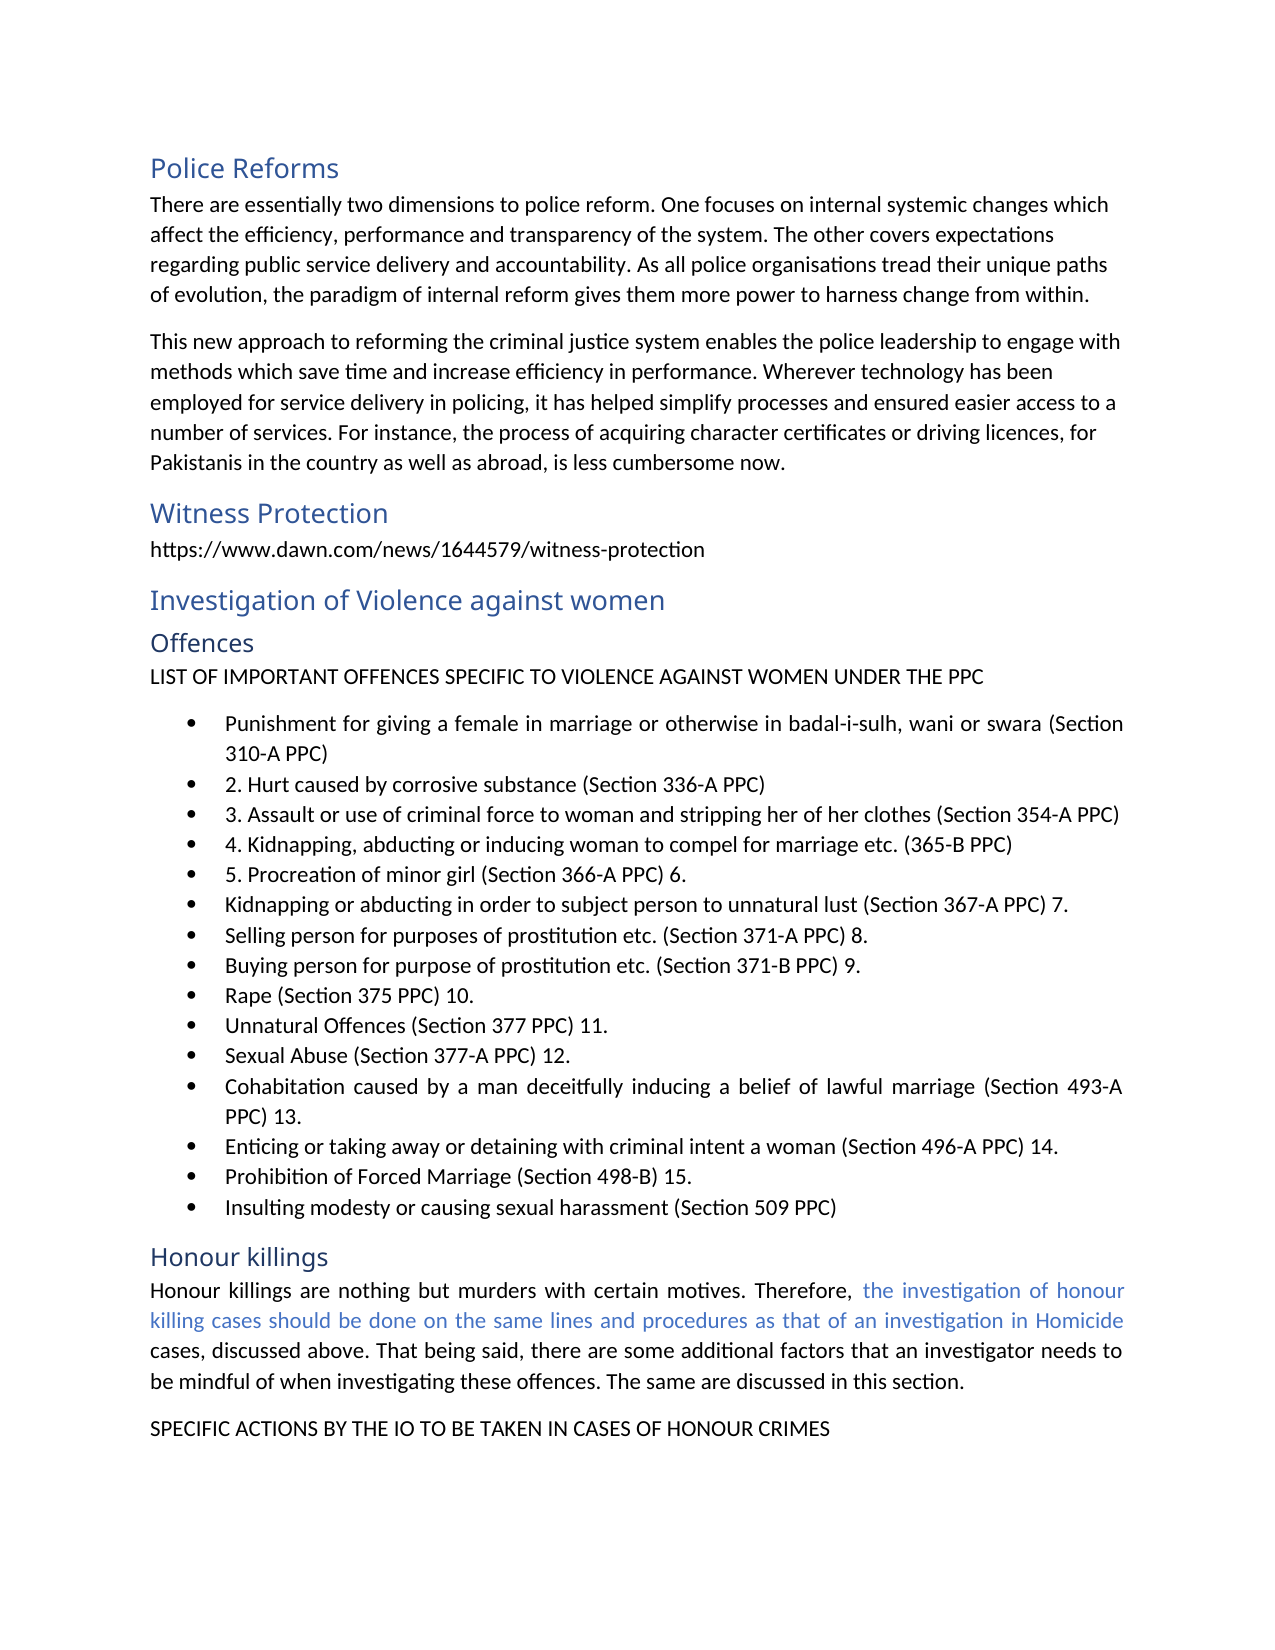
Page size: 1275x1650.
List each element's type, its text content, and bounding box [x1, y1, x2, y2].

list Selling person for purposes of prostitution etc. (Section 371-A PPC) 8. [187, 921, 1125, 949]
list Enticing or taking away or detaining with criminal intent a woman (Section 496-A PPC) 14. [187, 1132, 1125, 1160]
text Honour killings are nothing but murders with certain motives. Therefore, the investigation of honour killing cases should be done on the same lines and procedures as that of an investigation in Homicide cases, discussed above. That being said, there are some additional factors that an investigator needs to be mindful of when investigating these offences. The same are discussed in this section. [150, 1276, 1125, 1395]
list Unnatural Offences (Section 377 PPC) 11. [187, 1011, 1125, 1039]
text SPECIFIC ACTIONS BY THE IO TO BE TAKEN IN CASES OF HONOUR CRIMES [150, 1414, 1125, 1442]
subtitle Investigation of Violence against women [150, 582, 1125, 618]
list Cohabitation caused by a man deceitfully inducing a belief of lawful marriage (Section 493-A PPC) 13. [187, 1072, 1125, 1130]
list Sexual Abuse (Section 377-A PPC) 12. [187, 1042, 1125, 1069]
text LIST OF IMPORTANT OFFENCES SPECIFIC TO VIOLENCE AGAINST WOMEN UNDER THE PPC [150, 662, 1125, 690]
subtitle Police Reforms [150, 150, 1125, 187]
list Punishment for giving a female in marriage or otherwise in badal-i-sulh, wani or swara (Section 310-A PPC) [187, 709, 1125, 767]
list 3. Assault or use of criminal force to woman and stripping her of her clothes (Section 354-A PPC) [187, 800, 1125, 828]
text There are essentially two dimensions to police reform. One focuses on internal systemic changes which affect the efficiency, performance and transparency of the system. The other covers expectations regarding public service delivery and accountability. As all police organisations tread their unique paths of evolution, the paradigm of internal reform gives them more power to harness change from within. [150, 190, 1125, 308]
list Kidnapping or abducting in order to subject person to unnatural lust (Section 367-A PPC) 7. [187, 891, 1125, 918]
list Insulting modesty or causing sexual harassment (Section 509 PPC) [187, 1193, 1125, 1221]
list Buying person for purpose of prostitution etc. (Section 371-B PPC) 9. [187, 951, 1125, 979]
subtitle Honour killings [150, 1239, 1125, 1273]
list 4. Kidnapping, abducting or inducing woman to compel for marriage etc. (365-B PPC) [187, 830, 1125, 858]
list 5. Procreation of minor girl (Section 366-A PPC) 6. [187, 860, 1125, 888]
text This new approach to reforming the criminal justice system enables the police leadership to engage with methods which save time and increase efficiency in performance. Wherever technology has been employed for service delivery in policing, it has helped simplify processes and ensured easier access to a number of services. For instance, the process of acquiring character certificates or driving licences, for Pakistanis in the country as well as abroad, is less cumbersome now. [150, 327, 1125, 476]
list Rape (Section 375 PPC) 10. [187, 981, 1125, 1009]
subtitle Offences [150, 626, 1125, 660]
list 2. Hurt caused by corrosive substance (Section 336-A PPC) [187, 770, 1125, 798]
text https://www.dawn.com/news/1644579/witness-protection [150, 535, 1125, 563]
list Prohibition of Forced Marriage (Section 498-B) 15. [187, 1162, 1125, 1190]
subtitle Witness Protection [150, 495, 1125, 532]
